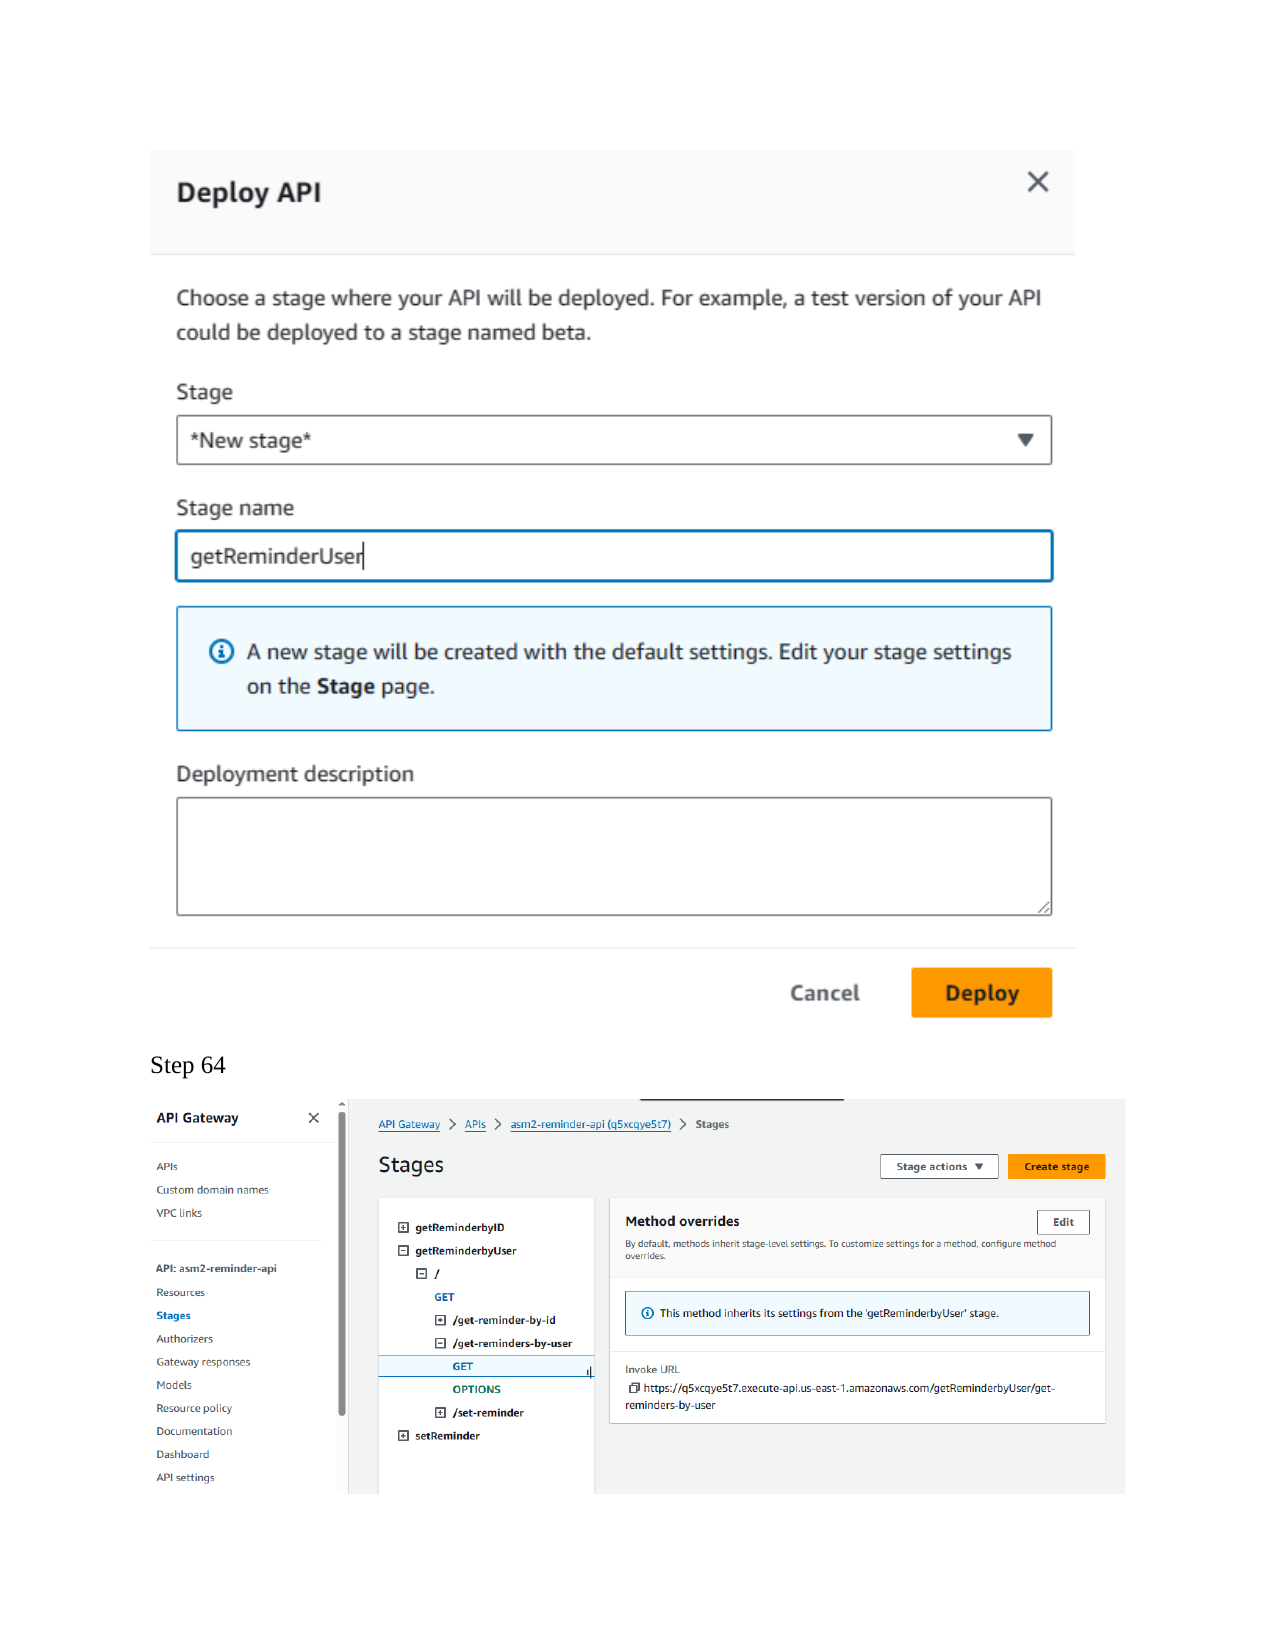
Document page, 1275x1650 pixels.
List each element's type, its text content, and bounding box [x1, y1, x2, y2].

picture [150, 1099, 1125, 1494]
picture [150, 150, 1075, 1029]
text Step 64 [150, 1050, 1125, 1079]
